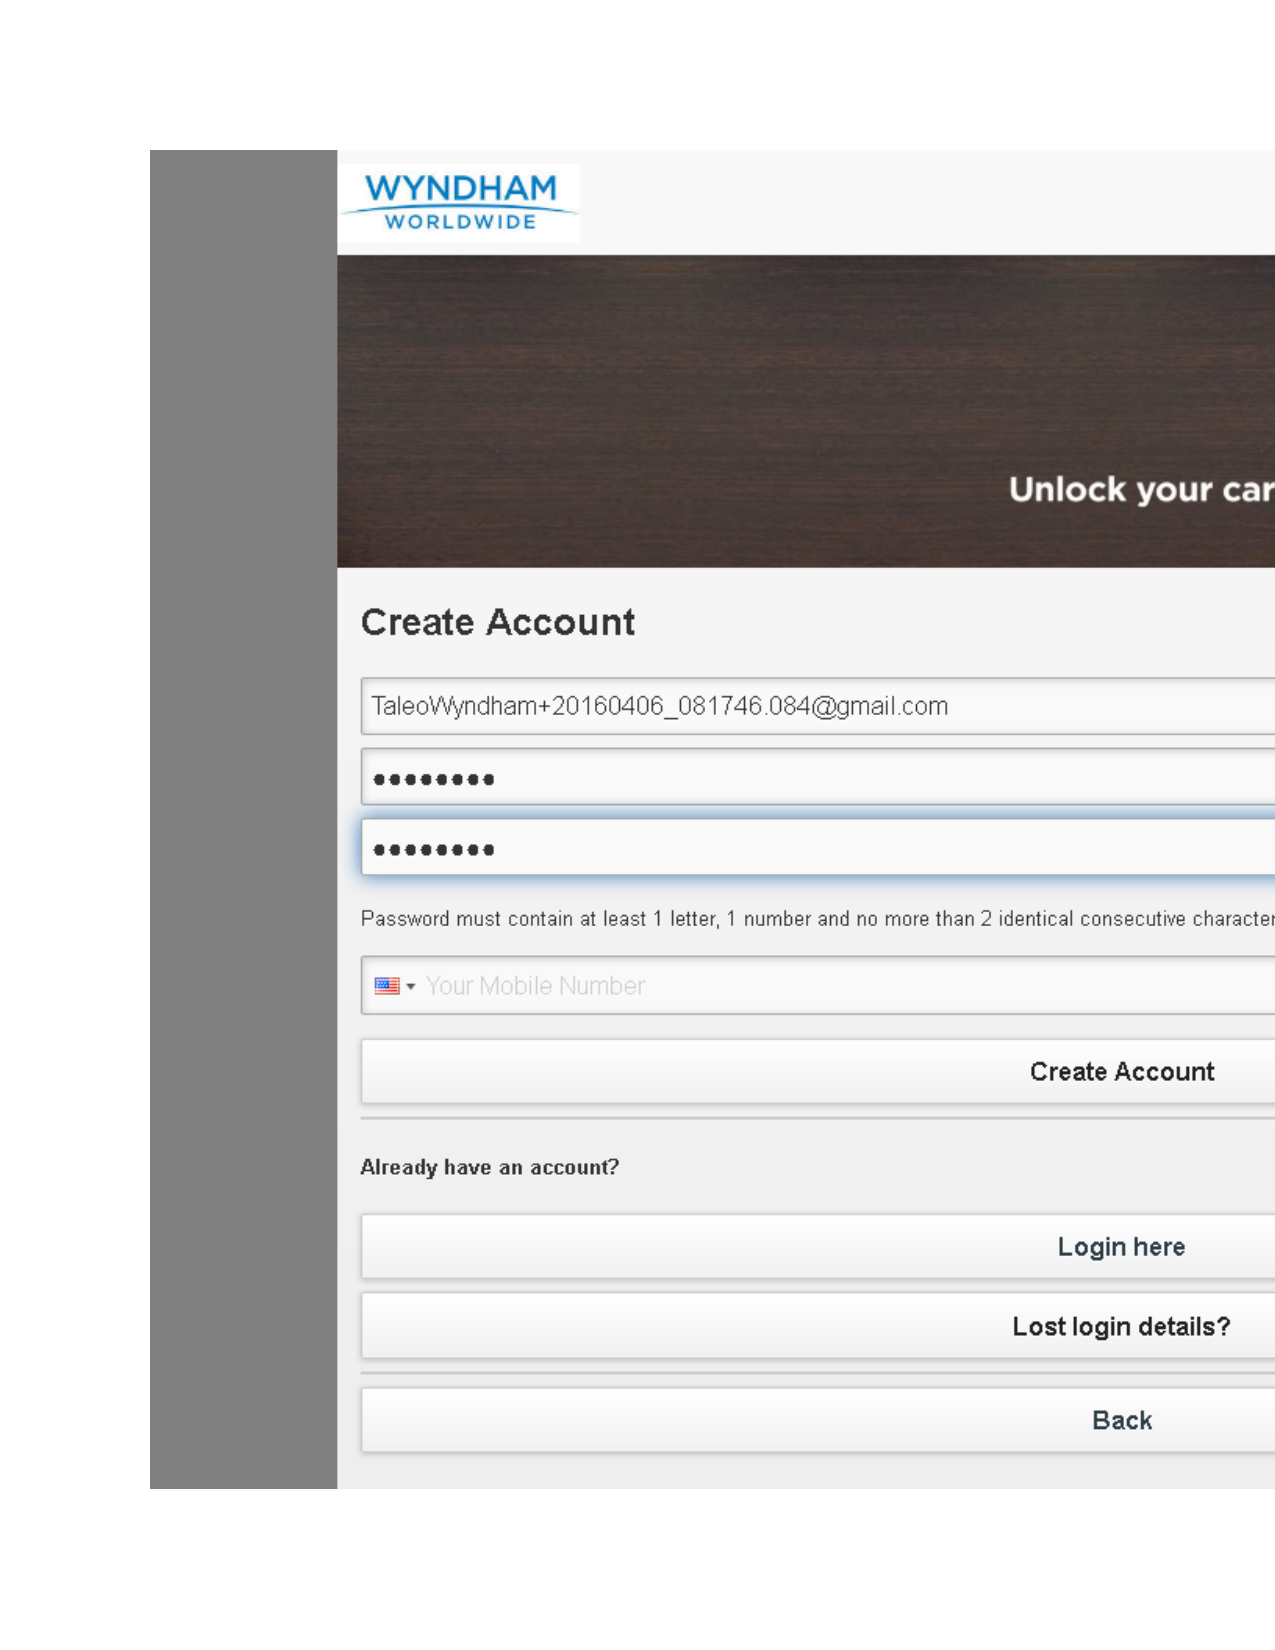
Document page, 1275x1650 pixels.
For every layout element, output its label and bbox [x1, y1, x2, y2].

picture [150, 150, 1275, 1489]
